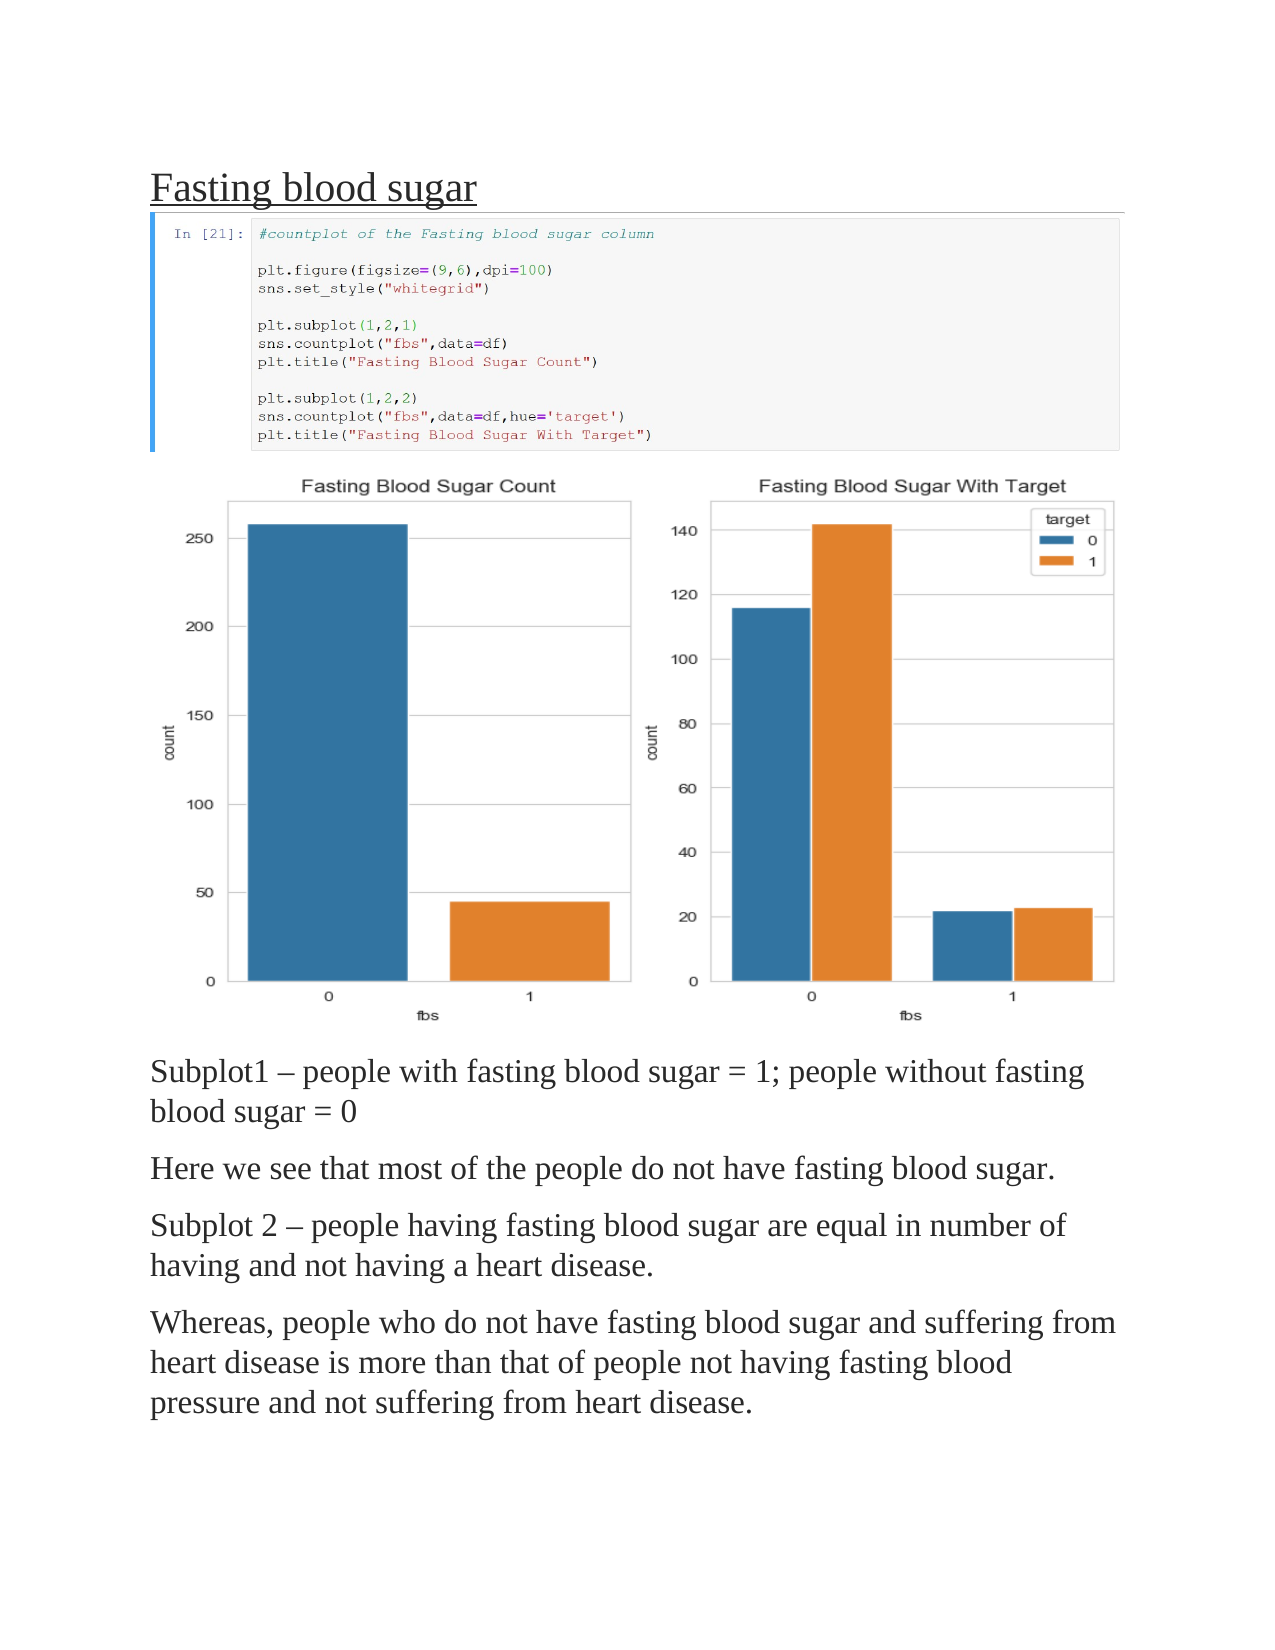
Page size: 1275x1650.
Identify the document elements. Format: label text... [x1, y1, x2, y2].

picture [150, 469, 1126, 1033]
subtitle Fasting blood sugar [150, 162, 1125, 210]
text Subplot1 – people with fasting blood sugar = 1; people without fasting blood sugar = 0 [150, 1051, 1125, 1130]
picture [150, 212, 1125, 452]
text Subplot 2 – people having fasting blood sugar are equal in number of having and not having a heart disease. [150, 1205, 1125, 1284]
text Whereas, people who do not have fasting blood sugar and suffering from heart disease is more than that of people not having fasting blood pressure and not suffering from heart disease. [150, 1302, 1125, 1421]
text Here we see that most of the people do not have fasting blood sugar. [150, 1148, 1125, 1187]
